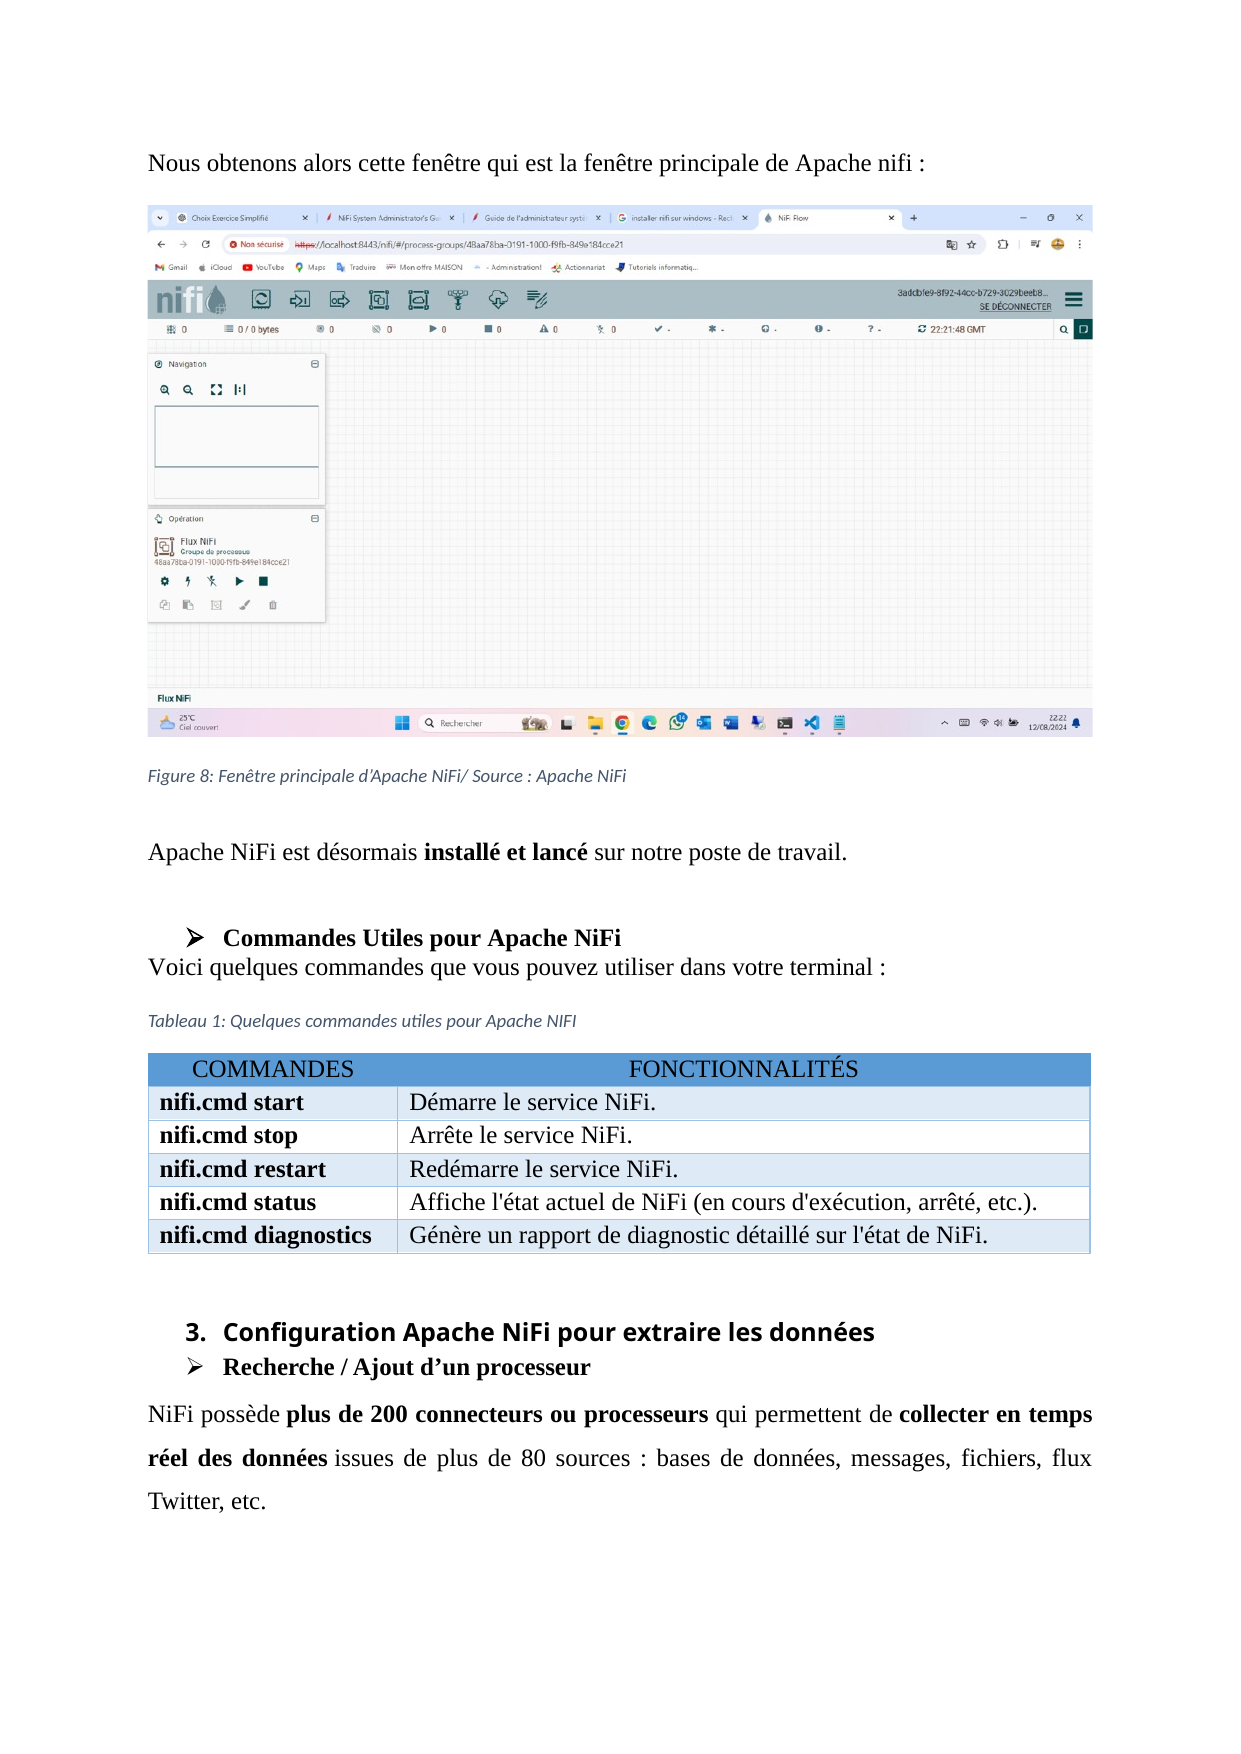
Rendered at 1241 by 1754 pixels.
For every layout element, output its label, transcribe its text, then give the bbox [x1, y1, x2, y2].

text Nous obtenons alors cette fenêtre qui est la fenêtre principale de Apache nifi : [148, 148, 1093, 176]
table_cell Affiche l'état actuel de NiFi (en cours d'exécution, arrêté, etc.). [398, 1187, 1089, 1219]
table_cell Redémarre le service NiFi. [398, 1154, 1089, 1186]
text Tableau 1: Quelques commandes utiles pour Apache NIFI [148, 1009, 1093, 1032]
table_header FONCTIONNALITÉS [398, 1054, 1089, 1086]
table_cell nifi.cmd diagnostics [149, 1220, 397, 1252]
picture [147, 205, 1093, 737]
table_cell Arrête le service NiFi. [398, 1121, 1089, 1153]
text Voici quelques commandes que vous pouvez utiliser dans votre terminal : [148, 952, 1093, 981]
table_cell Démarre le service NiFi. [398, 1087, 1089, 1119]
text Apache NiFi est désormais installé et lancé sur notre poste de travail. [148, 837, 1093, 866]
table_cell nifi.cmd stop [149, 1121, 397, 1153]
list Recherche / Ajout d’un processeur [185, 1352, 1093, 1381]
subtitle Configuration Apache NiFi pour extraire les données [185, 1315, 1093, 1349]
text NiFi possède plus de 200 connecteurs ou processeurs qui permettent de collecter en temps réel des données issues de plus de 80 sources : bases de données, messages, fichiers, flux Twitter, etc. [148, 1399, 1093, 1514]
table_cell nifi.cmd start [149, 1087, 397, 1119]
table_cell nifi.cmd restart [149, 1154, 397, 1186]
table_header COMMANDES [149, 1054, 397, 1086]
text Figure 8: Fenêtre principale d’Apache NiFi/ Source : Apache NiFi [148, 764, 1093, 787]
table_cell nifi.cmd status [149, 1187, 397, 1219]
list Commandes Utiles pour Apache NiFi [185, 923, 1093, 952]
table_cell Génère un rapport de diagnostic détaillé sur l'état de NiFi. [398, 1220, 1089, 1252]
